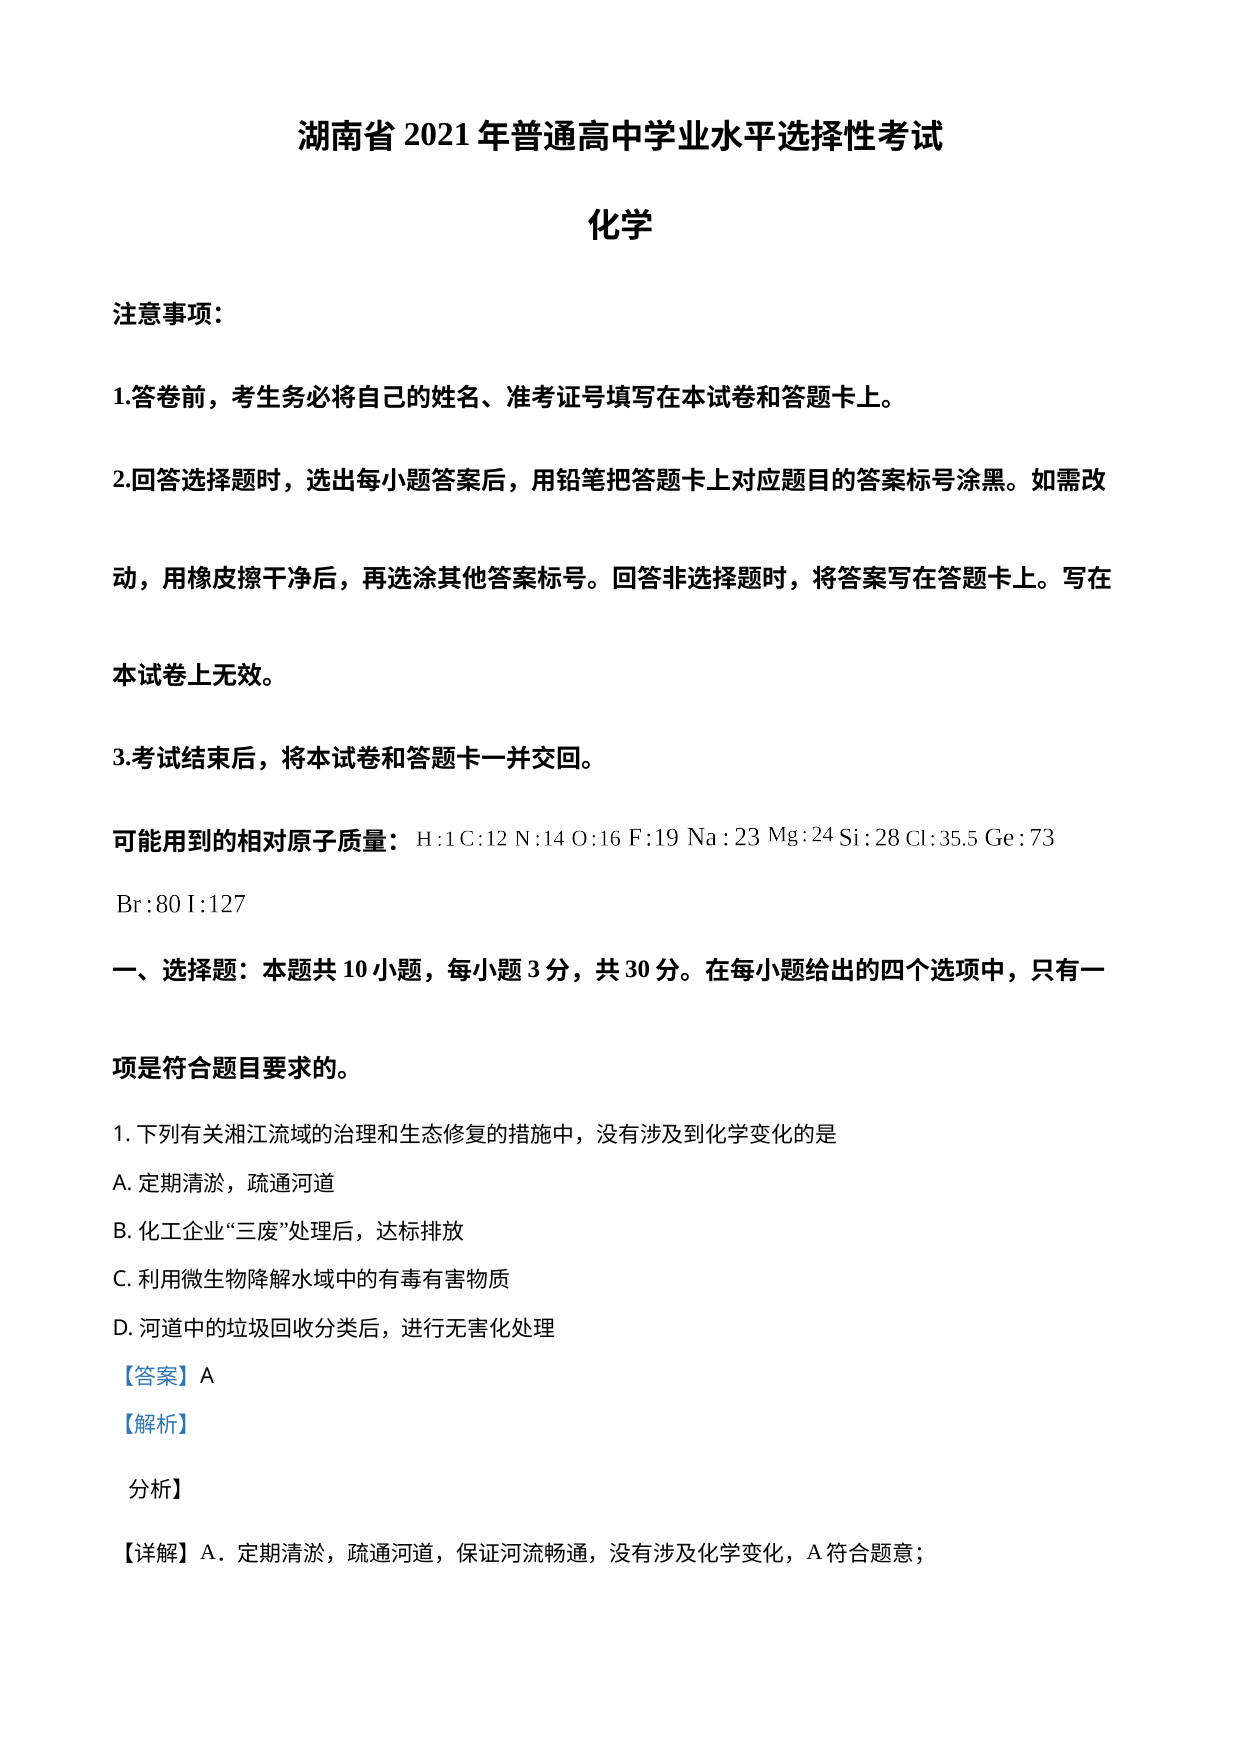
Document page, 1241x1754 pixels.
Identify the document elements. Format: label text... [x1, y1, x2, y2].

text 3.考试结束后，将本试卷和答题卡一并交回。 [112, 724, 1128, 789]
text 分析】 [112, 1455, 1128, 1520]
text 湖南省2021年普通高中学业水平选择性考试 [112, 102, 1128, 167]
text 1.答卷前，考生务必将自己的姓名、准考证号填写在本试卷和答题卡上。 [112, 363, 1128, 428]
text 【解析】 [112, 1407, 1128, 1439]
text 注意事项： [112, 280, 1128, 345]
text 【详解】A．定期清淤，疏通河道，保证河流畅通，没有涉及化学变化，A符合题意； [112, 1536, 1128, 1568]
text 【答案】A [112, 1358, 1128, 1391]
text 一、选择题：本题共10小题，每小题3分，共30分。在每小题给出的四个选项中，只有一项是符合题目要求的。 [112, 936, 1128, 1099]
text 可能用到的相对原子质量： [112, 807, 1128, 921]
text A. 定期清淤，疏通河道 [112, 1165, 1128, 1198]
text D. 河道中的垃圾回收分类后，进行无害化处理 [112, 1310, 1128, 1343]
text 1. 下列有关湘江流域的治理和生态修复的措施中，没有涉及到化学变化的是 [112, 1117, 1128, 1149]
text B. 化工企业“三废”处理后，达标排放 [112, 1213, 1128, 1246]
text 2.回答选择题时，选出每小题答案后，用铅笔把答题卡上对应题目的答案标号涂黑。如需改动，用橡皮擦干净后，再选涂其他答案标号。回答非选择题时，将答案写在答题卡上。写在本试卷上无效。 [112, 446, 1128, 706]
text C. 利用微生物降解水域中的有毒有害物质 [112, 1262, 1128, 1294]
text 化学 [112, 191, 1128, 256]
